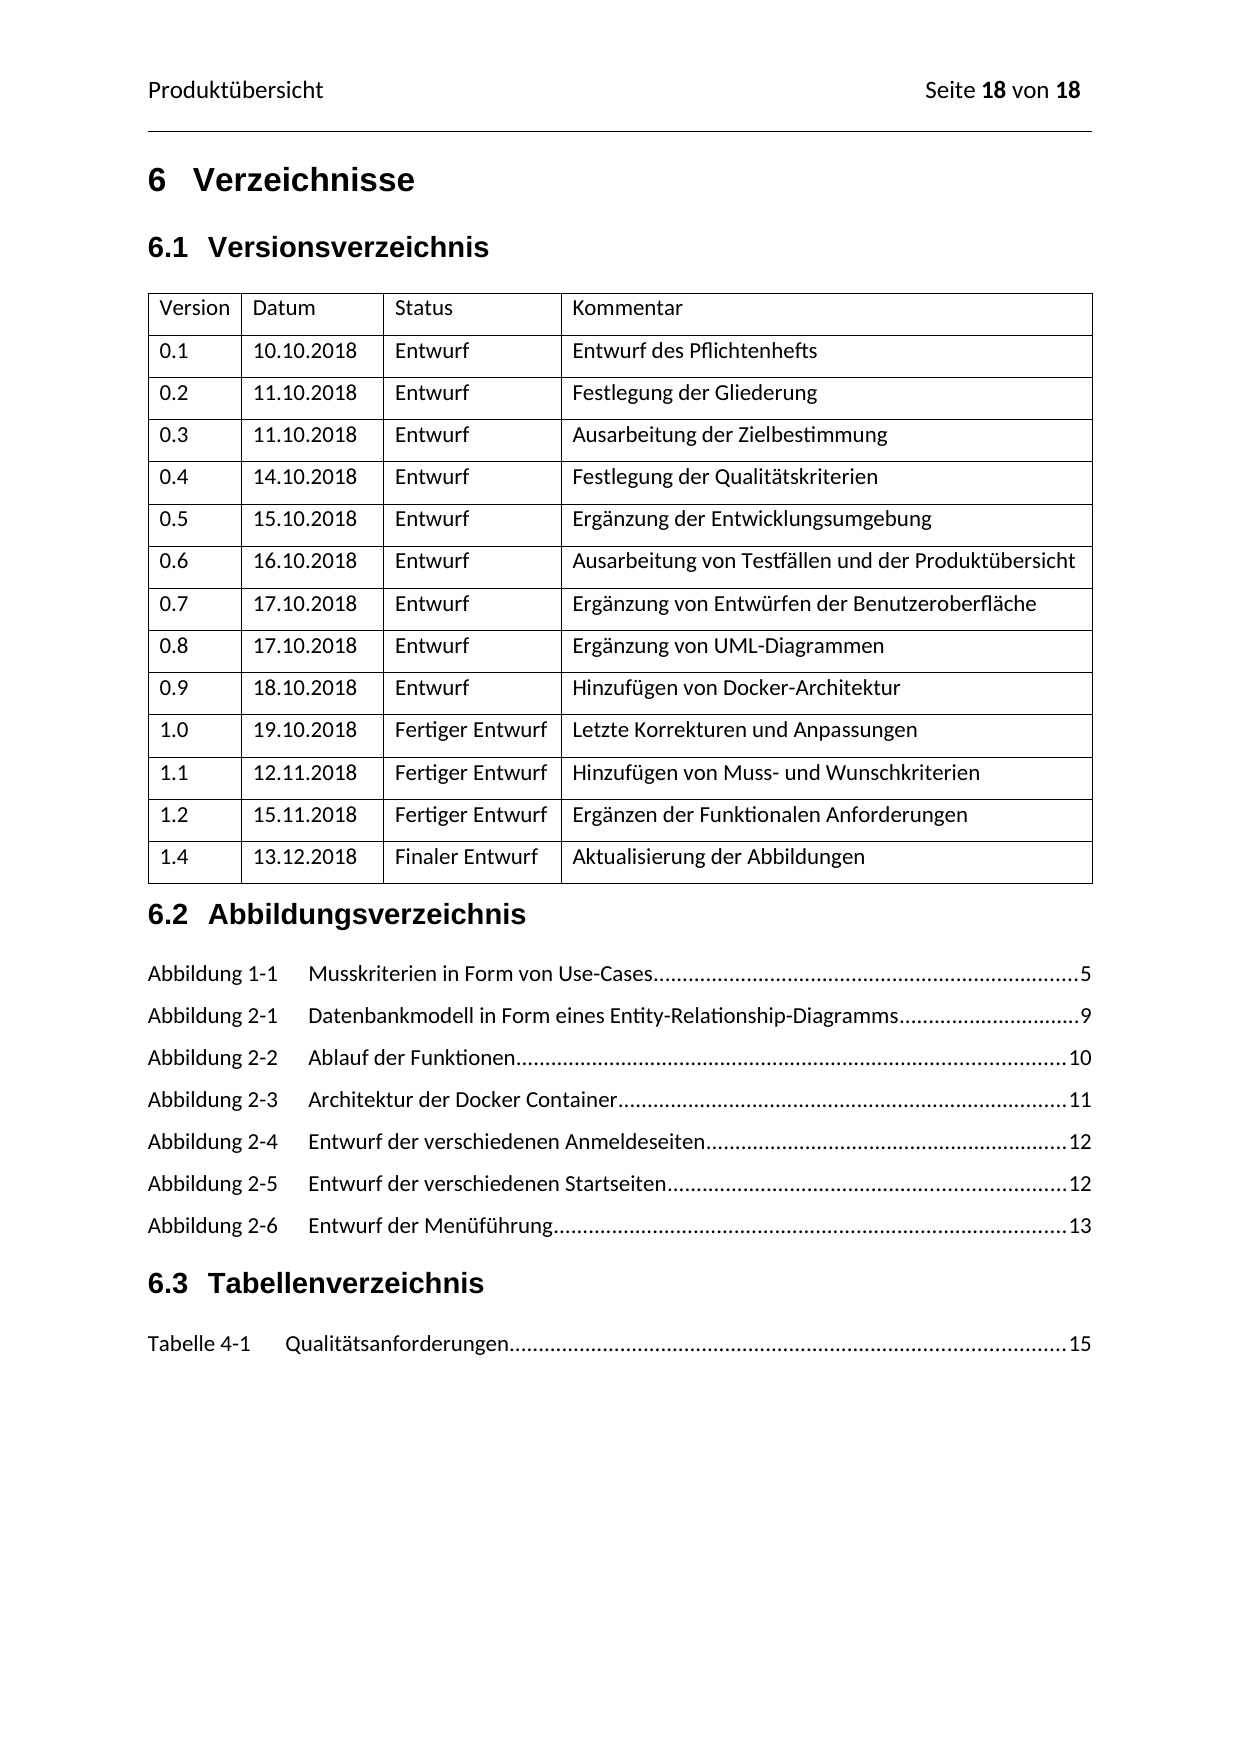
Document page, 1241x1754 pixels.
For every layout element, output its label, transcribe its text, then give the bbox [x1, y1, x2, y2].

table_cell 0.1 [149, 336, 241, 377]
table_cell 0.5 [149, 505, 241, 546]
table_cell Festlegung der Gliederung [562, 378, 1092, 419]
table_cell 14.10.2018 [242, 462, 383, 503]
table_cell 11.10.2018 [242, 420, 383, 461]
table_cell Entwurf [384, 631, 561, 672]
table_cell 16.10.2018 [242, 547, 383, 588]
subtitle Versionsverzeichnis [148, 230, 1093, 263]
text Abbildung 2-2 Ablauf der Funktionen 10 [148, 1043, 1093, 1071]
text Abbildung 2-5 Entwurf der verschiedenen Startseiten 12 [148, 1169, 1093, 1197]
table_cell Fertiger Entwurf [384, 800, 561, 841]
table_cell 10.10.2018 [242, 336, 383, 377]
table_cell 0.8 [149, 631, 241, 672]
table_header Status [384, 294, 561, 335]
table_cell Ausarbeitung von Testfällen und der Produktübersicht [562, 547, 1092, 588]
table_cell Aktualisierung der Abbildungen [562, 842, 1092, 883]
table_cell Ergänzung von UML-Diagrammen [562, 631, 1092, 672]
table_cell 0.6 [149, 547, 241, 588]
table_cell Entwurf [384, 420, 561, 461]
text Abbildung 2-4 Entwurf der verschiedenen Anmeldeseiten 12 [148, 1127, 1093, 1155]
subtitle Tabellenverzeichnis [148, 1266, 1093, 1299]
text Abbildung 2-6 Entwurf der Menüführung 13 [148, 1211, 1093, 1239]
table_cell Fertiger Entwurf [384, 715, 561, 757]
table_cell Ausarbeitung der Zielbestimmung [562, 420, 1092, 461]
table_cell Ergänzen der Funktionalen Anforderungen [562, 800, 1092, 841]
table_cell 17.10.2018 [242, 589, 383, 630]
table_header Kommentar [562, 294, 1092, 335]
text Tabelle 4-1 Qualitätsanforderungen 15 [148, 1329, 1093, 1357]
table_cell 17.10.2018 [242, 631, 383, 672]
table_cell 15.10.2018 [242, 505, 383, 546]
table_cell Entwurf [384, 378, 561, 419]
table_cell 0.7 [149, 589, 241, 630]
table_cell Entwurf [384, 673, 561, 714]
table_cell 1.4 [149, 842, 241, 883]
table_cell 1.1 [149, 758, 241, 799]
table_cell 12.11.2018 [242, 758, 383, 799]
table_cell 18.10.2018 [242, 673, 383, 714]
table_cell Entwurf [384, 505, 561, 546]
table_cell Entwurf des Pflichtenhefts [562, 336, 1092, 377]
table_cell 15.11.2018 [242, 800, 383, 841]
table_cell 11.10.2018 [242, 378, 383, 419]
subtitle Verzeichnisse [148, 159, 1093, 198]
subtitle Abbildungsverzeichnis [148, 897, 1093, 930]
table_cell Festlegung der Qualitätskriterien [562, 462, 1092, 503]
table_header Version [149, 294, 241, 335]
table_cell 1.2 [149, 800, 241, 841]
table_header Datum [242, 294, 383, 335]
table_cell Hinzufügen von Docker-Architektur [562, 673, 1092, 714]
text Abbildung 2-3 Architektur der Docker Container 11 [148, 1085, 1093, 1113]
table_cell Letzte Korrekturen und Anpassungen [562, 715, 1092, 757]
table_cell Finaler Entwurf [384, 842, 561, 883]
table_cell 1.0 [149, 715, 241, 757]
text Abbildung 2-1 Datenbankmodell in Form eines Entity-Relationship-Diagramms 9 [148, 1001, 1093, 1029]
table_cell Entwurf [384, 547, 561, 588]
text Abbildung 1-1 Musskriterien in Form von Use-Cases 5 [148, 959, 1093, 987]
table_cell 0.2 [149, 378, 241, 419]
table_cell Entwurf [384, 589, 561, 630]
table_cell Entwurf [384, 336, 561, 377]
table_cell 0.9 [149, 673, 241, 714]
table_cell 19.10.2018 [242, 715, 383, 757]
table_cell Ergänzung von Entwürfen der Benutzeroberfläche [562, 589, 1092, 630]
table_cell 0.3 [149, 420, 241, 461]
table_cell Fertiger Entwurf [384, 758, 561, 799]
table_cell Entwurf [384, 462, 561, 503]
table_cell Ergänzung der Entwicklungsumgebung [562, 505, 1092, 546]
table_cell 0.4 [149, 462, 241, 503]
table_cell 13.12.2018 [242, 842, 383, 883]
table_cell Hinzufügen von Muss- und Wunschkriterien [562, 758, 1092, 799]
